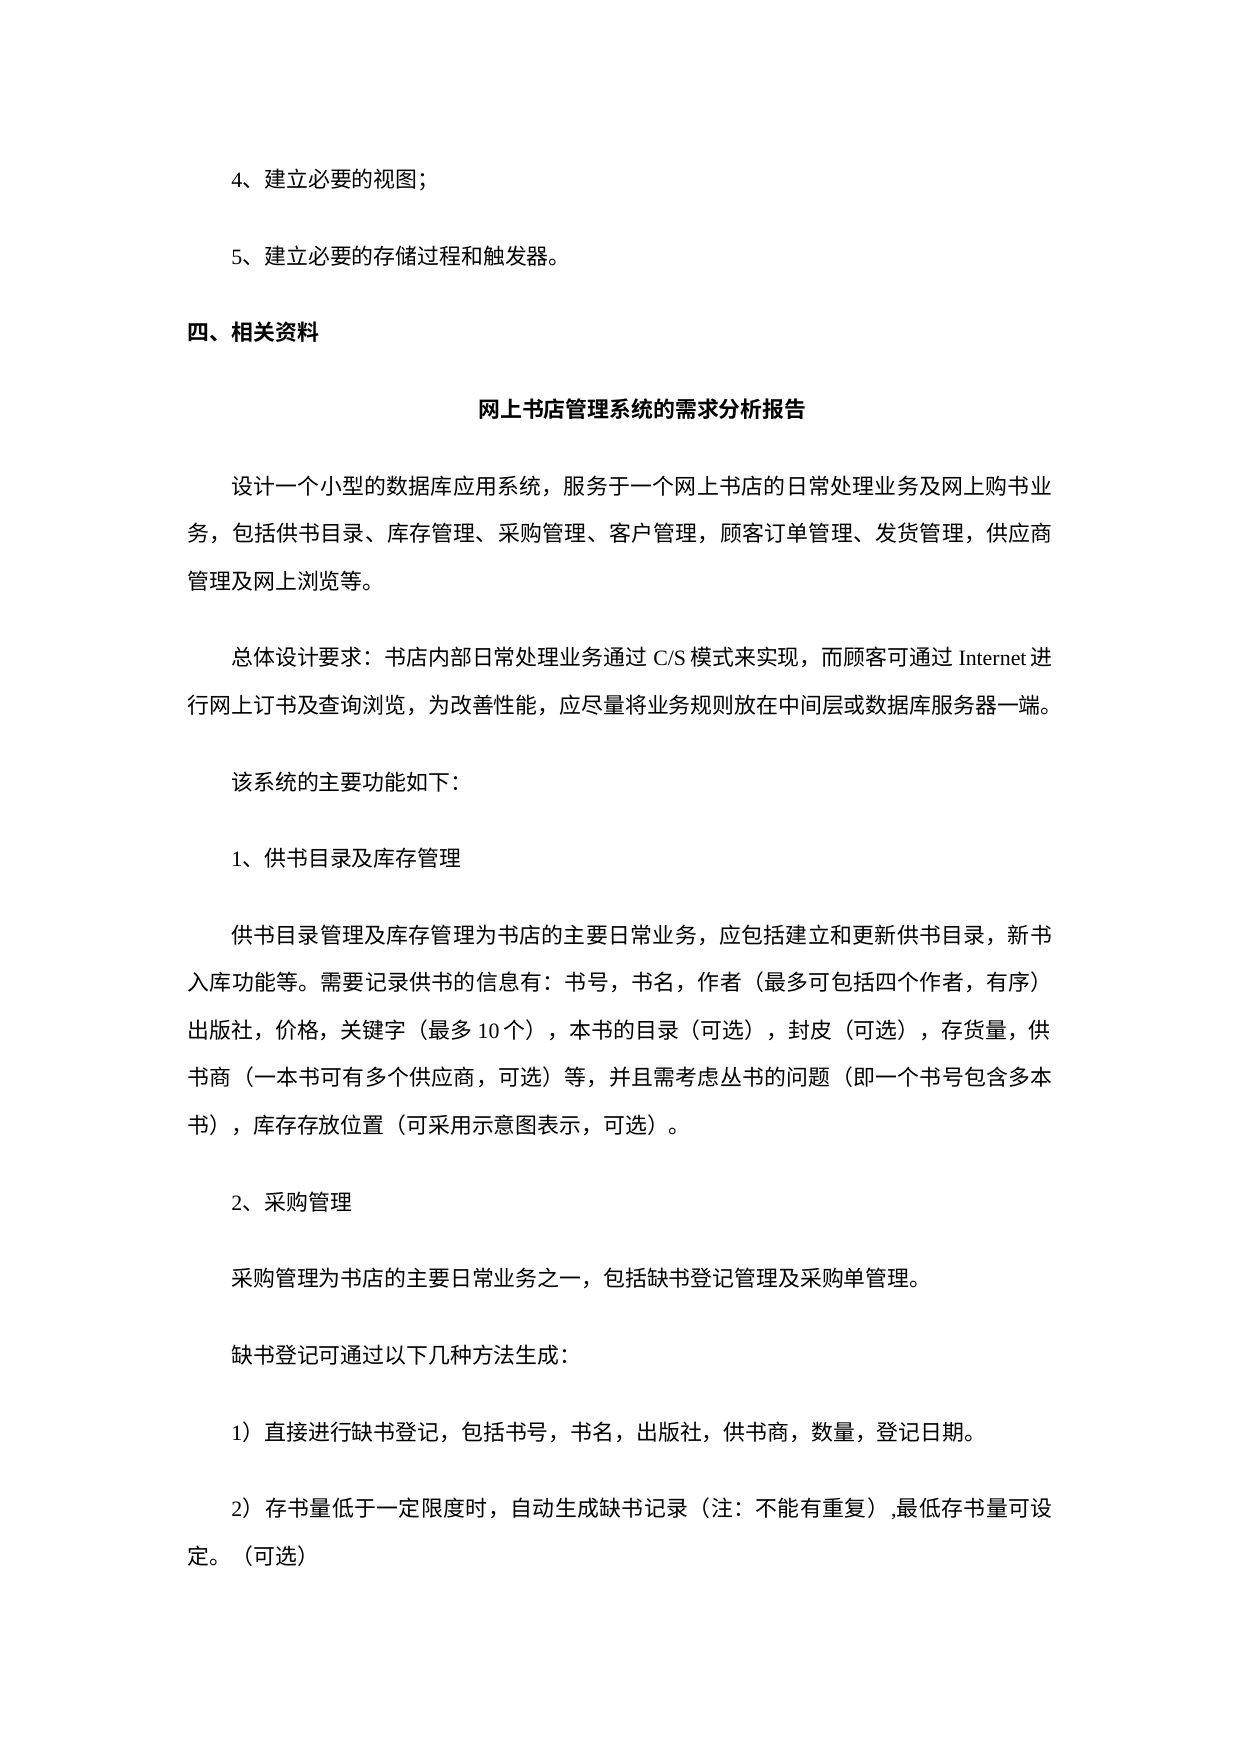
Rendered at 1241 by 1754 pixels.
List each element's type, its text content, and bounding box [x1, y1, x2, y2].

text 设计一个小型的数据库应用系统，服务于一个网上书店的日常处理业务及网上购书业务，包括供书目录、库存管理、采购管理、客户管理，顾客订单管理、发货管理，供应商管理及网上浏览等。 [187, 469, 1053, 595]
text 供书目录管理及库存管理为书店的主要日常业务，应包括建立和更新供书目录，新书入库功能等。需要记录供书的信息有：书号，书名，作者（最多可包括四个作者，有序），出版社，价格，关键字（最多10个），本书的目录（可选），封皮（可选），存货量，供书商（一本书可有多个供应商，可选）等，并且需考虑丛书的问题（即一个书号包含多本书），库存存放位置（可采用示意图表示，可选）。 [187, 918, 1053, 1139]
text 1、供书目录及库存管理 [187, 841, 1053, 873]
text 2、采购管理 [187, 1184, 1053, 1216]
text 网上书店管理系统的需求分析报告 [187, 392, 1053, 424]
text 该系统的主要功能如下： [187, 764, 1053, 796]
text 采购管理为书店的主要日常业务之一，包括缺书登记管理及采购单管理。 [187, 1261, 1053, 1293]
text 总体设计要求：书店内部日常处理业务通过C/S模式来实现，而顾客可通过Internet进行网上订书及查询浏览，为改善性能，应尽量将业务规则放在中间层或数据库服务器一端。 [187, 640, 1053, 719]
text 2）存书量低于一定限度时，自动生成缺书记录（注：不能有重复）,最低存书量可设定。（可选） [187, 1491, 1053, 1570]
text 1）直接进行缺书登记，包括书号，书名，出版社，供书商，数量，登记日期。 [187, 1414, 1053, 1446]
text 5、建立必要的存储过程和触发器。 [187, 239, 1053, 270]
text 缺书登记可通过以下几种方法生成： [187, 1338, 1053, 1369]
text 四、相关资料 [187, 315, 1053, 347]
text 4、建立必要的视图； [187, 162, 1053, 194]
